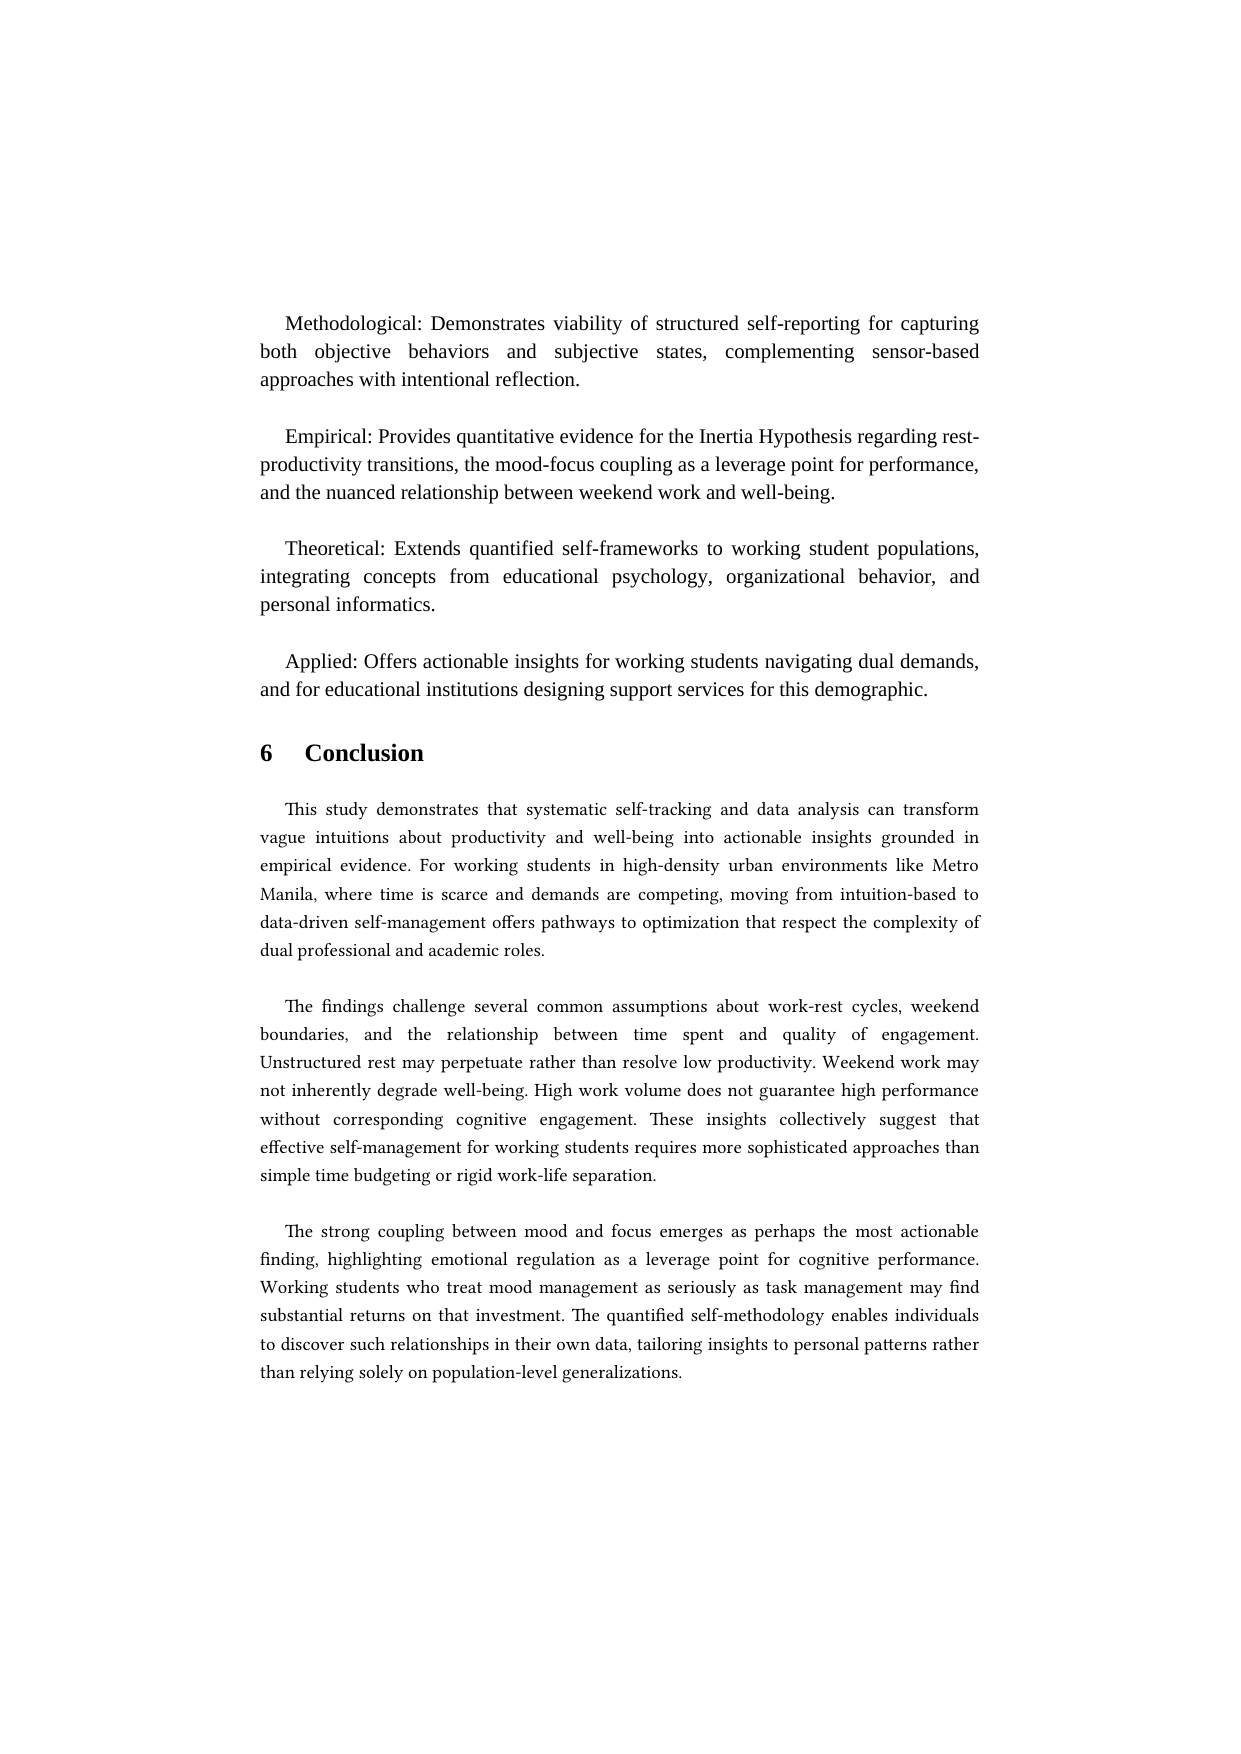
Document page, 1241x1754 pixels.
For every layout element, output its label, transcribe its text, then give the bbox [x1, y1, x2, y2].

text The strong coupling between mood and focus emerges as perhaps the most actionable finding, highlighting emotional regulation as a leverage point for cognitive performance. Working students who treat mood management as seriously as task management may find substantial returns on that investment. The quantified self-methodology enables individuals to discover such relationships in their own data, tailoring insights to personal patterns rather than relying solely on population-level generalizations. [260, 1214, 980, 1383]
text Empirical: Provides quantitative evidence for the Inertia Hypothesis regarding rest-productivity transitions, the mood-focus coupling as a leverage point for performance, and the nuanced relationship between weekend work and well-being. [260, 419, 980, 504]
text The findings challenge several common assumptions about work-rest cycles, weekend boundaries, and the relationship between time spent and quality of engagement. Unstructured rest may perpetuate rather than resolve low productivity. Weekend work may not inherently degrade well-being. High work volume does not guarantee high performance without corresponding cognitive engagement. These insights collectively suggest that effective self-management for working students requires more sophisticated approaches than simple time budgeting or rigid work-life separation. [260, 989, 980, 1186]
text Conclusion [260, 738, 980, 767]
text Applied: Offers actionable insights for working students navigating dual demands, and for educational institutions designing support services for this demographic. [260, 644, 980, 701]
text This study demonstrates that systematic self-tracking and data analysis can transform vague intuitions about productivity and well-being into actionable insights grounded in empirical evidence. For working students in high-density urban environments like Metro Manila, where time is scarce and demands are competing, moving from intuition-based to data-driven self-management offers pathways to optimization that respect the complexity of dual professional and academic roles. [260, 792, 980, 961]
text Theoretical: Extends quantified self-frameworks to working student populations, integrating concepts from educational psychology, organizational behavior, and personal informatics. [260, 532, 980, 616]
text Methodological: Demonstrates viability of structured self-reporting for capturing both objective behaviors and subjective states, complementing sensor-based approaches with intentional reflection. [260, 307, 980, 391]
